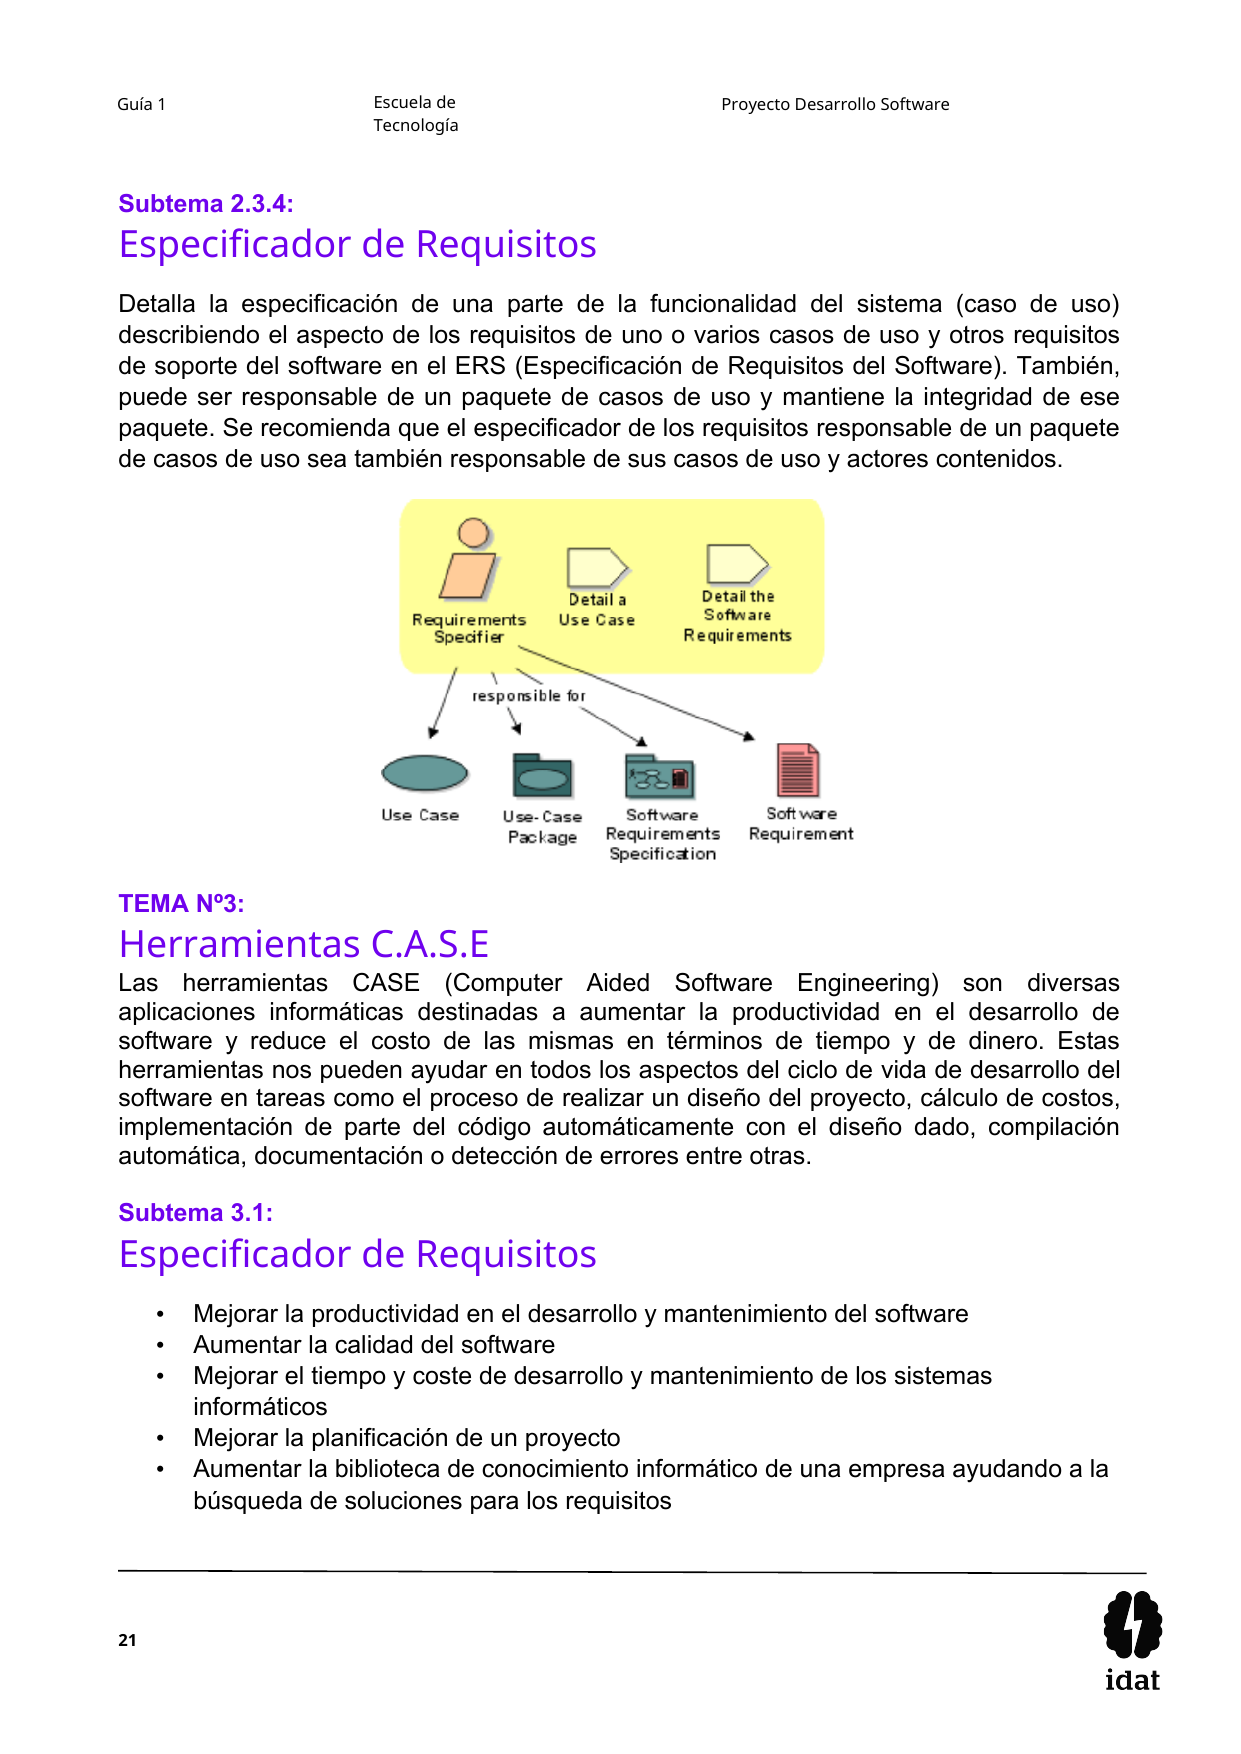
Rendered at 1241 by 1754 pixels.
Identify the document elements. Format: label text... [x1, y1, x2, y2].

text Detalla la especificación de una parte de la funcionalidad del sistema (caso de uso) describiendo el aspecto de los requisitos de uno o varios casos de uso y otros requisitos de soporte del software en el ERS (Especificación de Requisitos del Software). También, puede ser responsable de un paquete de casos de uso y mantiene la integridad de ese paquete. Se recomienda que el especificador de los requisitos responsable de un paquete de casos de uso sea también responsable de sus casos de uso y actores contenidos. [118, 289, 1122, 473]
picture [1103, 1591, 1163, 1690]
text Subtema 2.3.4: [118, 189, 1122, 217]
text Las herramientas CASE (Computer Aided Software Engineering) son diversas aplicaciones informáticas destinadas a aumentar la productividad en el desarrollo de software y reduce el costo de las mismas en términos de tiempo y de dinero. Estas herramientas nos pueden ayudar en todos los aspectos del ciclo de vida de desarrollo del software en tareas como el proceso de realizar un diseño del proyecto, cálculo de costos, implementación de parte del código automáticamente con el diseño dado, compilación automática, documentación o detección de errores entre otras. [118, 968, 1122, 1169]
list Aumentar la calidad del software [156, 1330, 1122, 1359]
text Especificador de Requisitos [118, 1227, 1122, 1278]
list Mejorar el tiempo y coste de desarrollo y mantenimiento de los sistemas informáticos [156, 1361, 1122, 1421]
list Mejorar la planificación de un proyecto [156, 1423, 1122, 1452]
picture [372, 492, 868, 870]
list Mejorar la productividad en el desarrollo y mantenimiento del software [156, 1299, 1122, 1328]
text Herramientas C.A.S.E [118, 917, 1122, 968]
text Especificador de Requisitos [118, 217, 1122, 268]
text Subtema 3.1: [118, 1198, 1122, 1227]
list Aumentar la biblioteca de conocimiento informático de una empresa ayudando a la búsqueda de soluciones para los requisitos [156, 1454, 1122, 1514]
text TEMA Nº3: [118, 888, 1122, 917]
